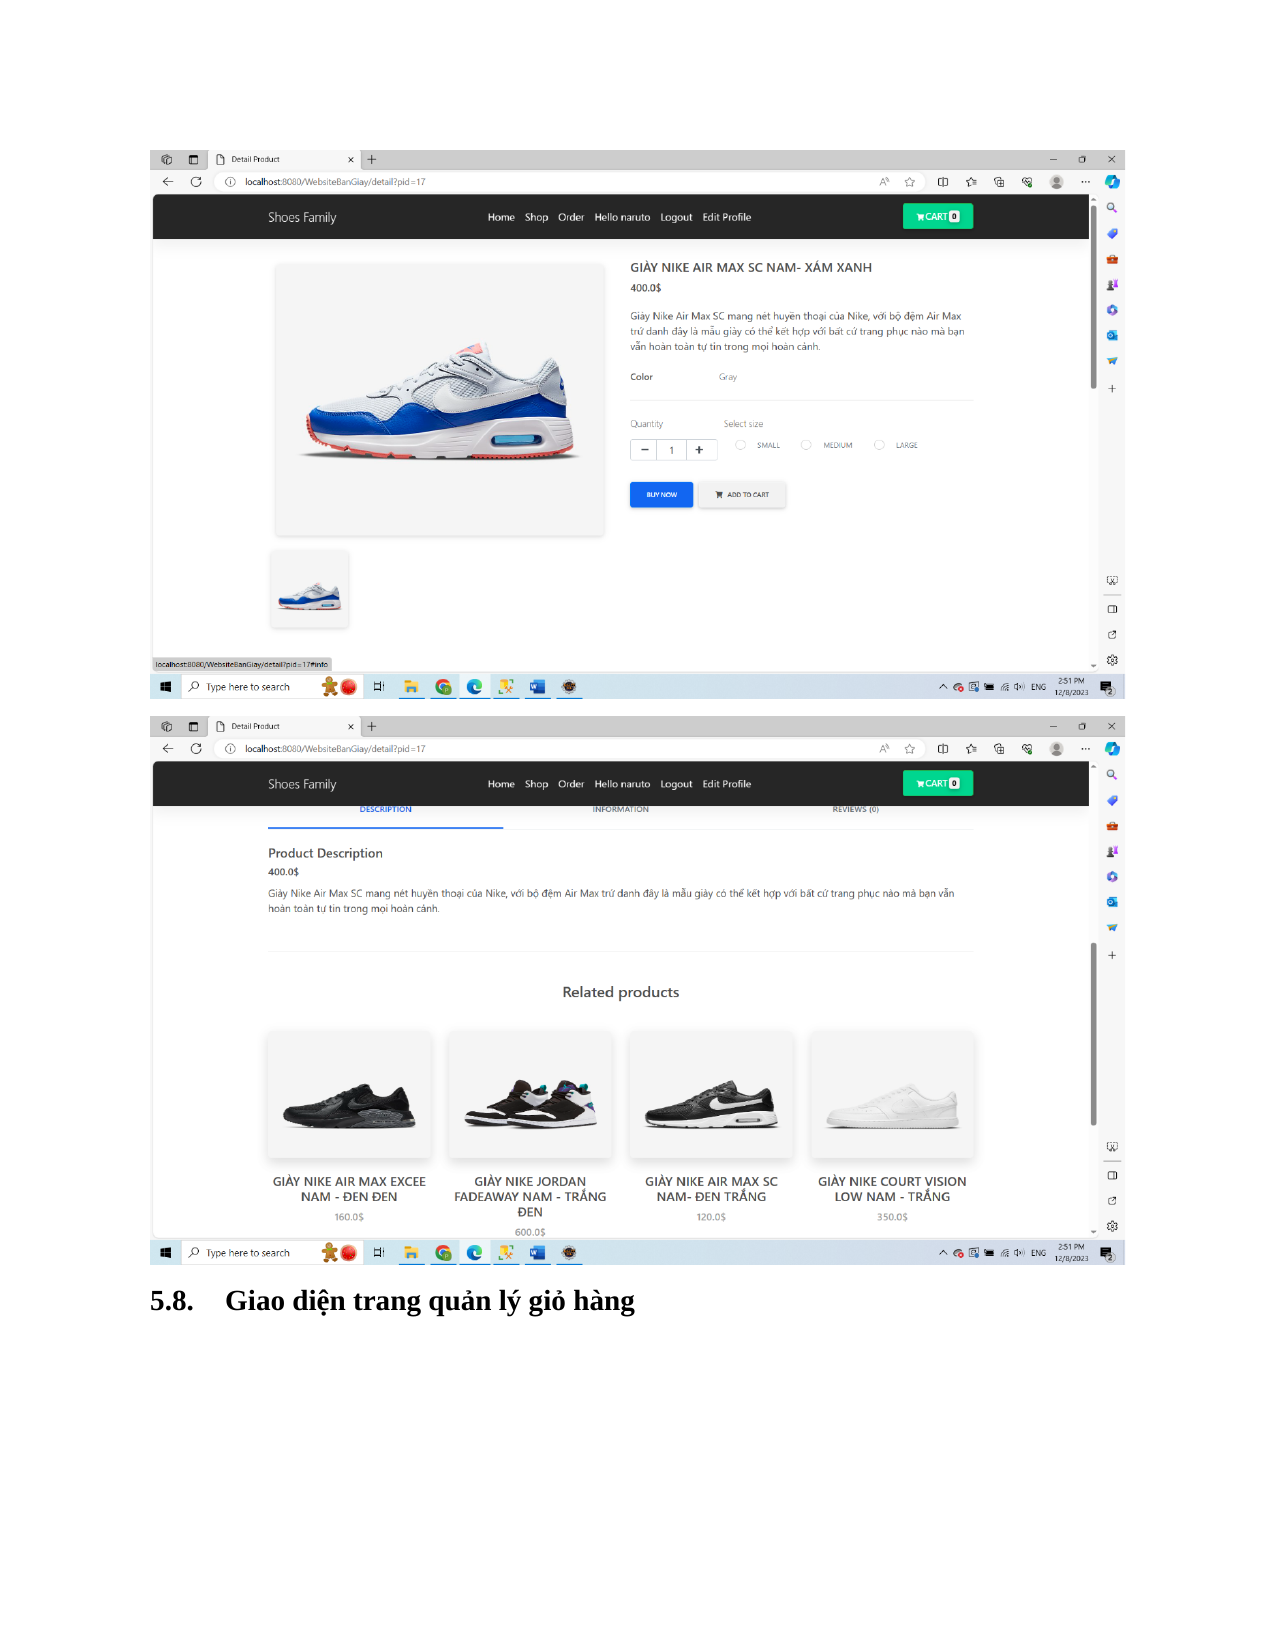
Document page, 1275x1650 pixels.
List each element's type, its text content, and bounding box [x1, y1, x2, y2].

picture [150, 716, 1125, 1265]
subtitle 5.8. Giao diện trang quản lý giỏ hàng [150, 1283, 1125, 1316]
picture [150, 150, 1125, 699]
